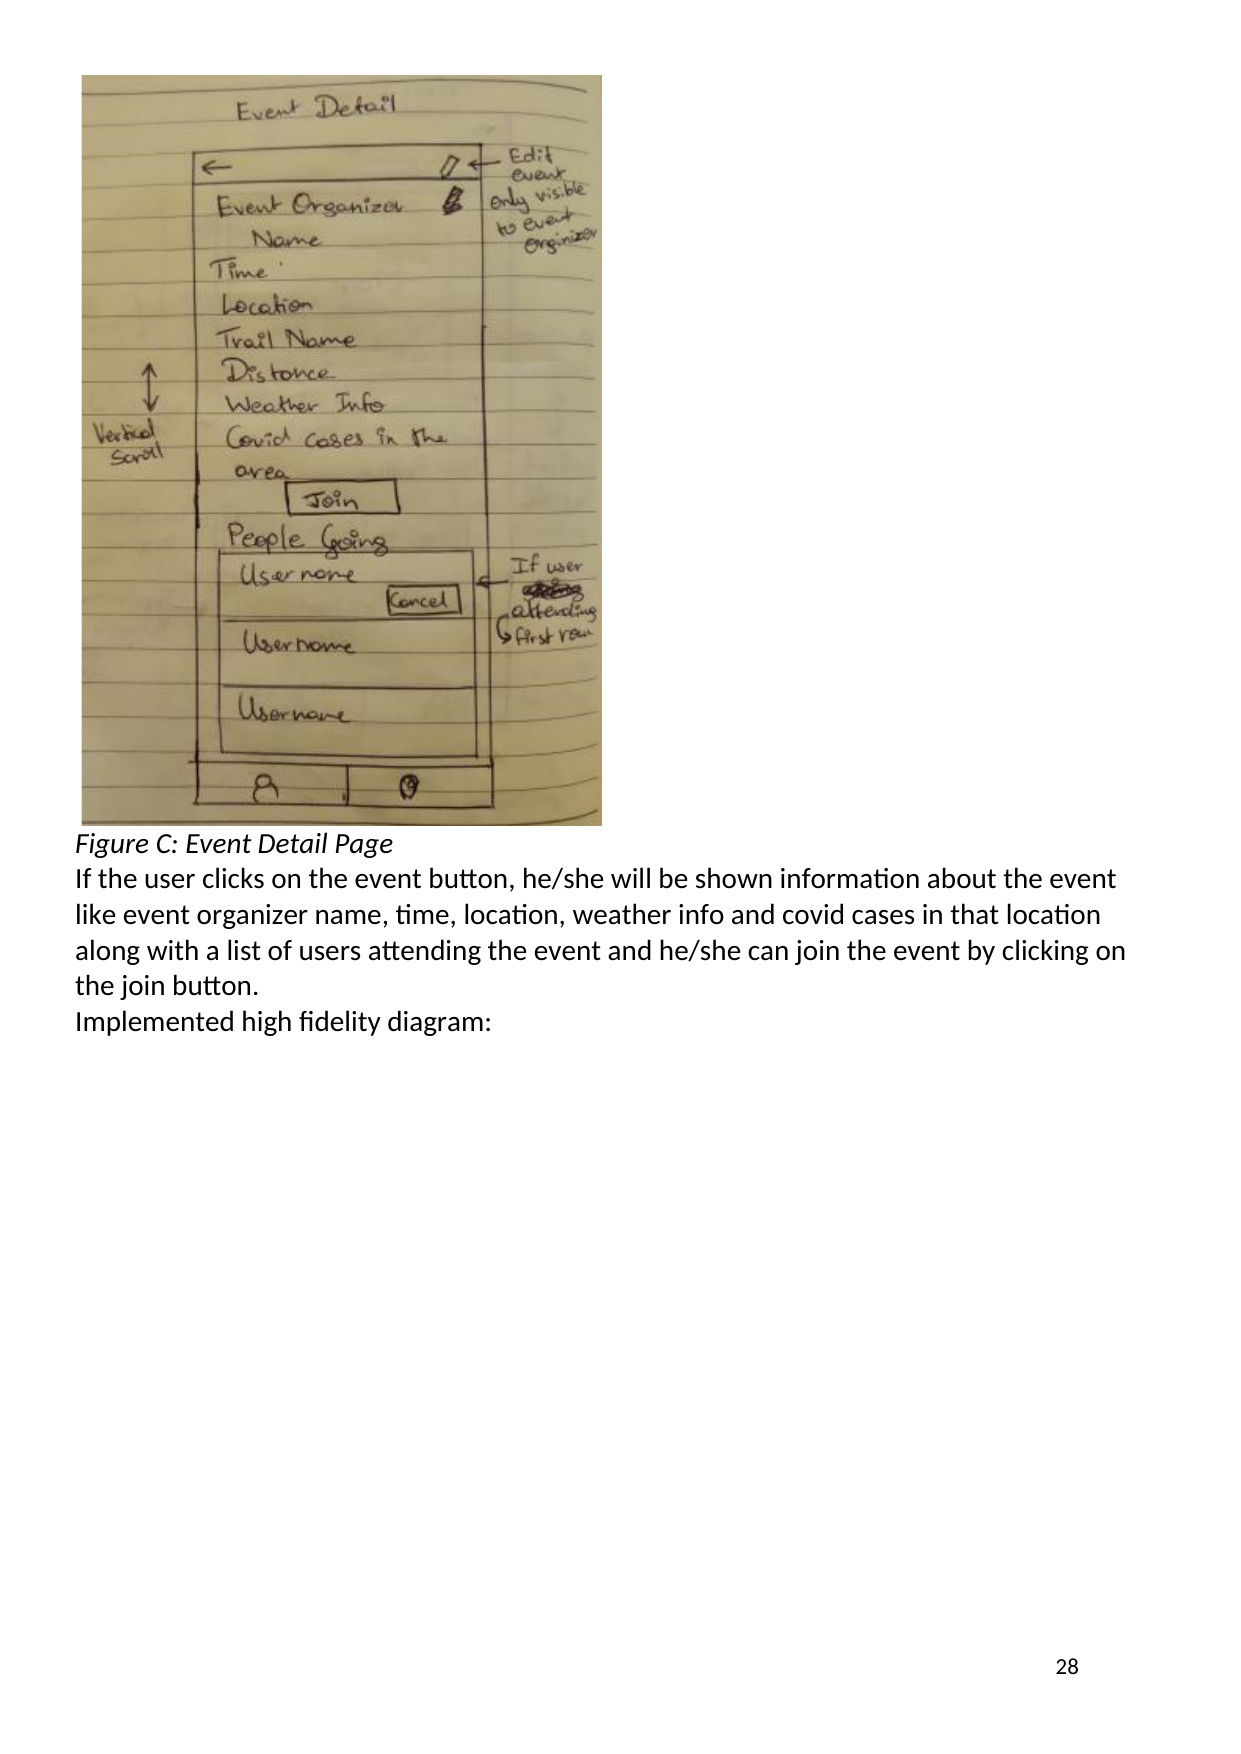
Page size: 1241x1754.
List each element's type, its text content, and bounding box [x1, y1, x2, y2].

text If the user clicks on the event button, he/she will be shown information about the event like event organizer name, time, location, weather info and covid cases in that location along with a list of users attending the event and he/she can join the event by clicking on the join button. [75, 861, 1165, 1003]
text Figure C: Event Detail Page [75, 825, 1165, 861]
picture [81, 75, 602, 826]
text Implemented high fidelity diagram: [75, 1003, 1165, 1039]
